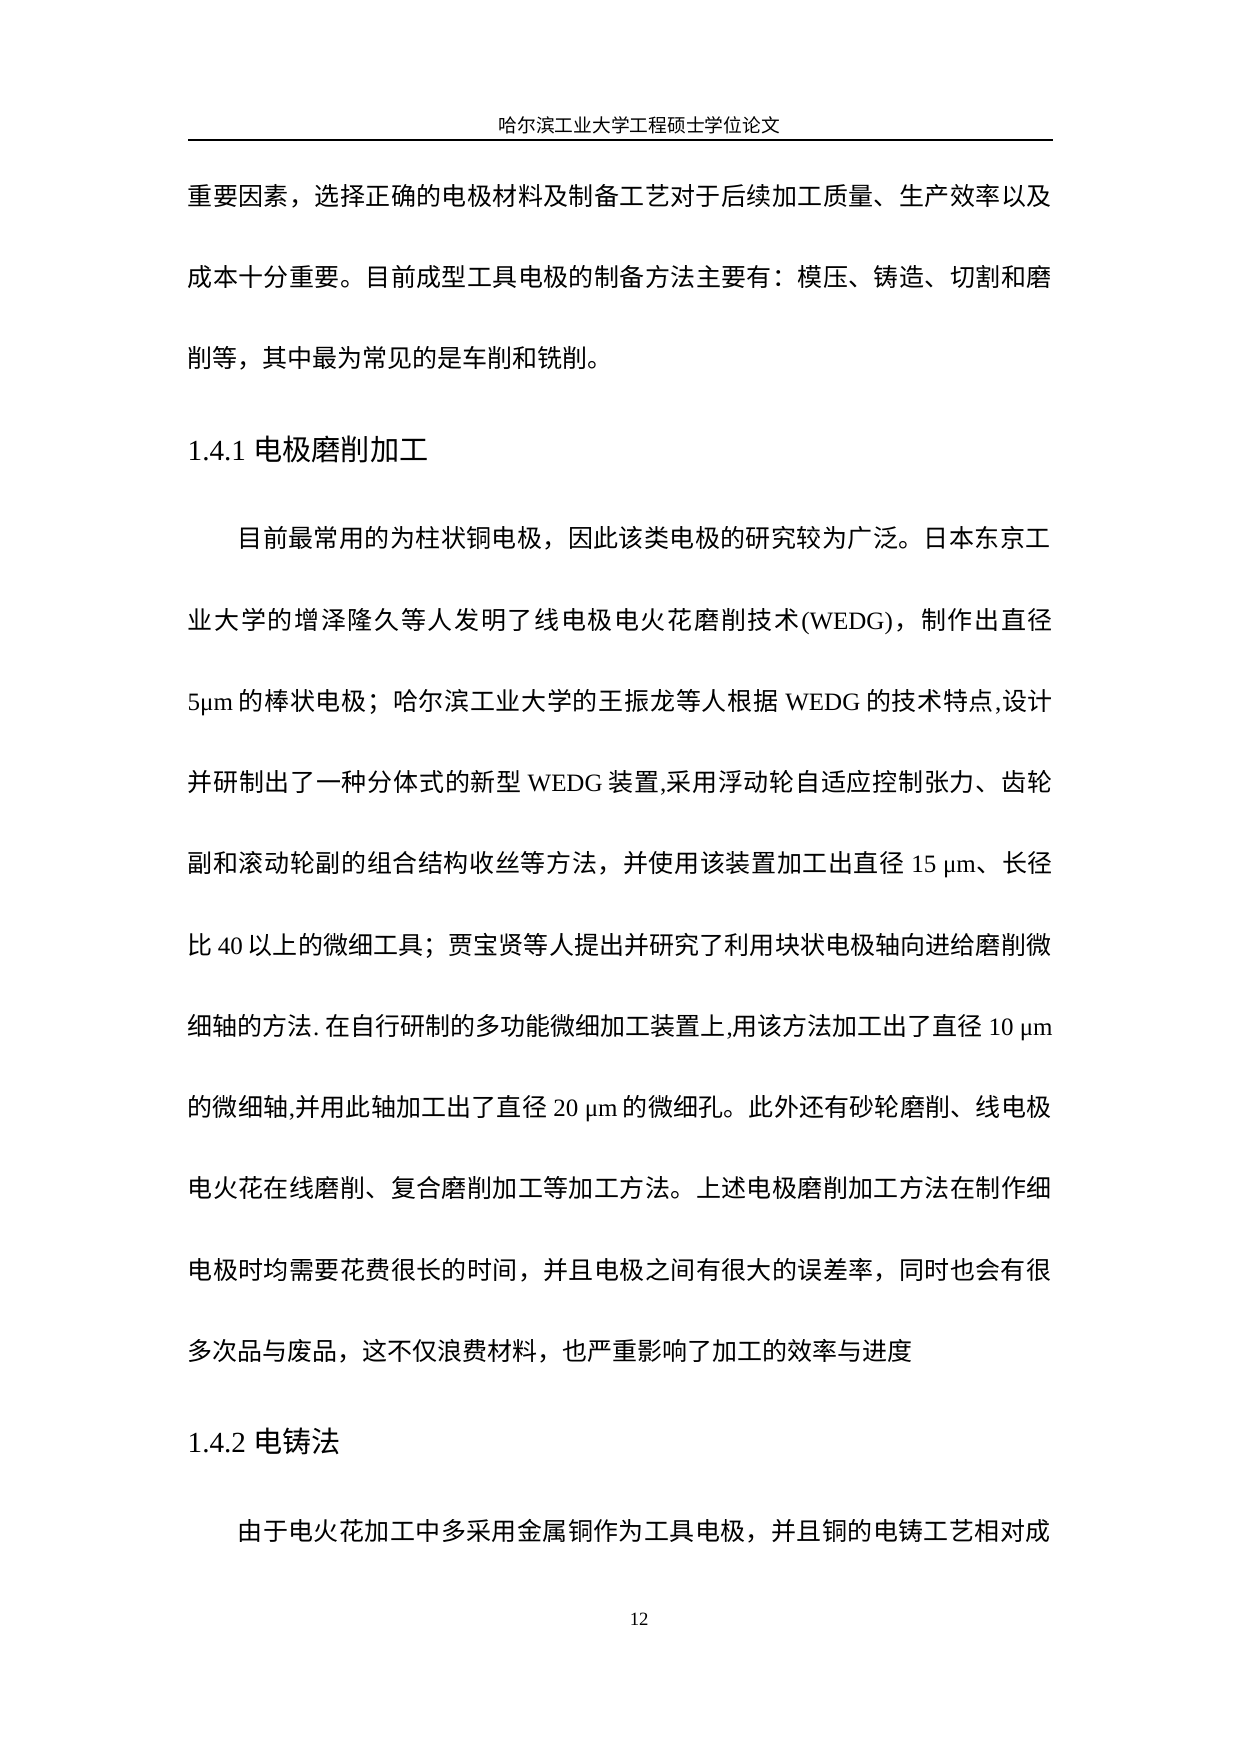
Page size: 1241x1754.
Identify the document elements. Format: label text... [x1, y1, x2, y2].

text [187, 1497, 1053, 1562]
subtitle 电铸法 [187, 1407, 1053, 1472]
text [187, 162, 1053, 389]
subtitle 电极磨削加工 [187, 415, 1053, 480]
text 目前最常用的为柱状铜电极，因此该类电极的研究较为广泛。日本东京工业大学的增泽隆久等人发明了线电极电火花磨削技术(WEDG)，制作出直径5μm的棒状电极；哈尔滨工业大学的王振龙等人根据WEDG的技术特点,设计并研制出了一种分体式的新型WEDG装置,采用浮动轮自适应控制张力、齿轮副和滚动轮副的组合结构收丝等方法，并使用该装置加工出直径15 μm、长径比40以上的微细工具；贾宝贤等人提出并研究了利用块状电极轴向进给磨削微细轴的方法. 在自行研制的多功能微细加工装置上,用该方法加工出了直径10 μm的微细轴,并用此轴加工出了直径20 μm的微细孔。此外还有砂轮磨削、线电极电火花在线磨削、复合磨削加工等加工方法。上述电极磨削加工方法在制作细电极时均需要花费很长的时间，并且电极之间有很大的误差率，同时也会有很多次品与废品，这不仅浪费材料，也严重影响了加工的效率与进度 [187, 504, 1053, 1382]
